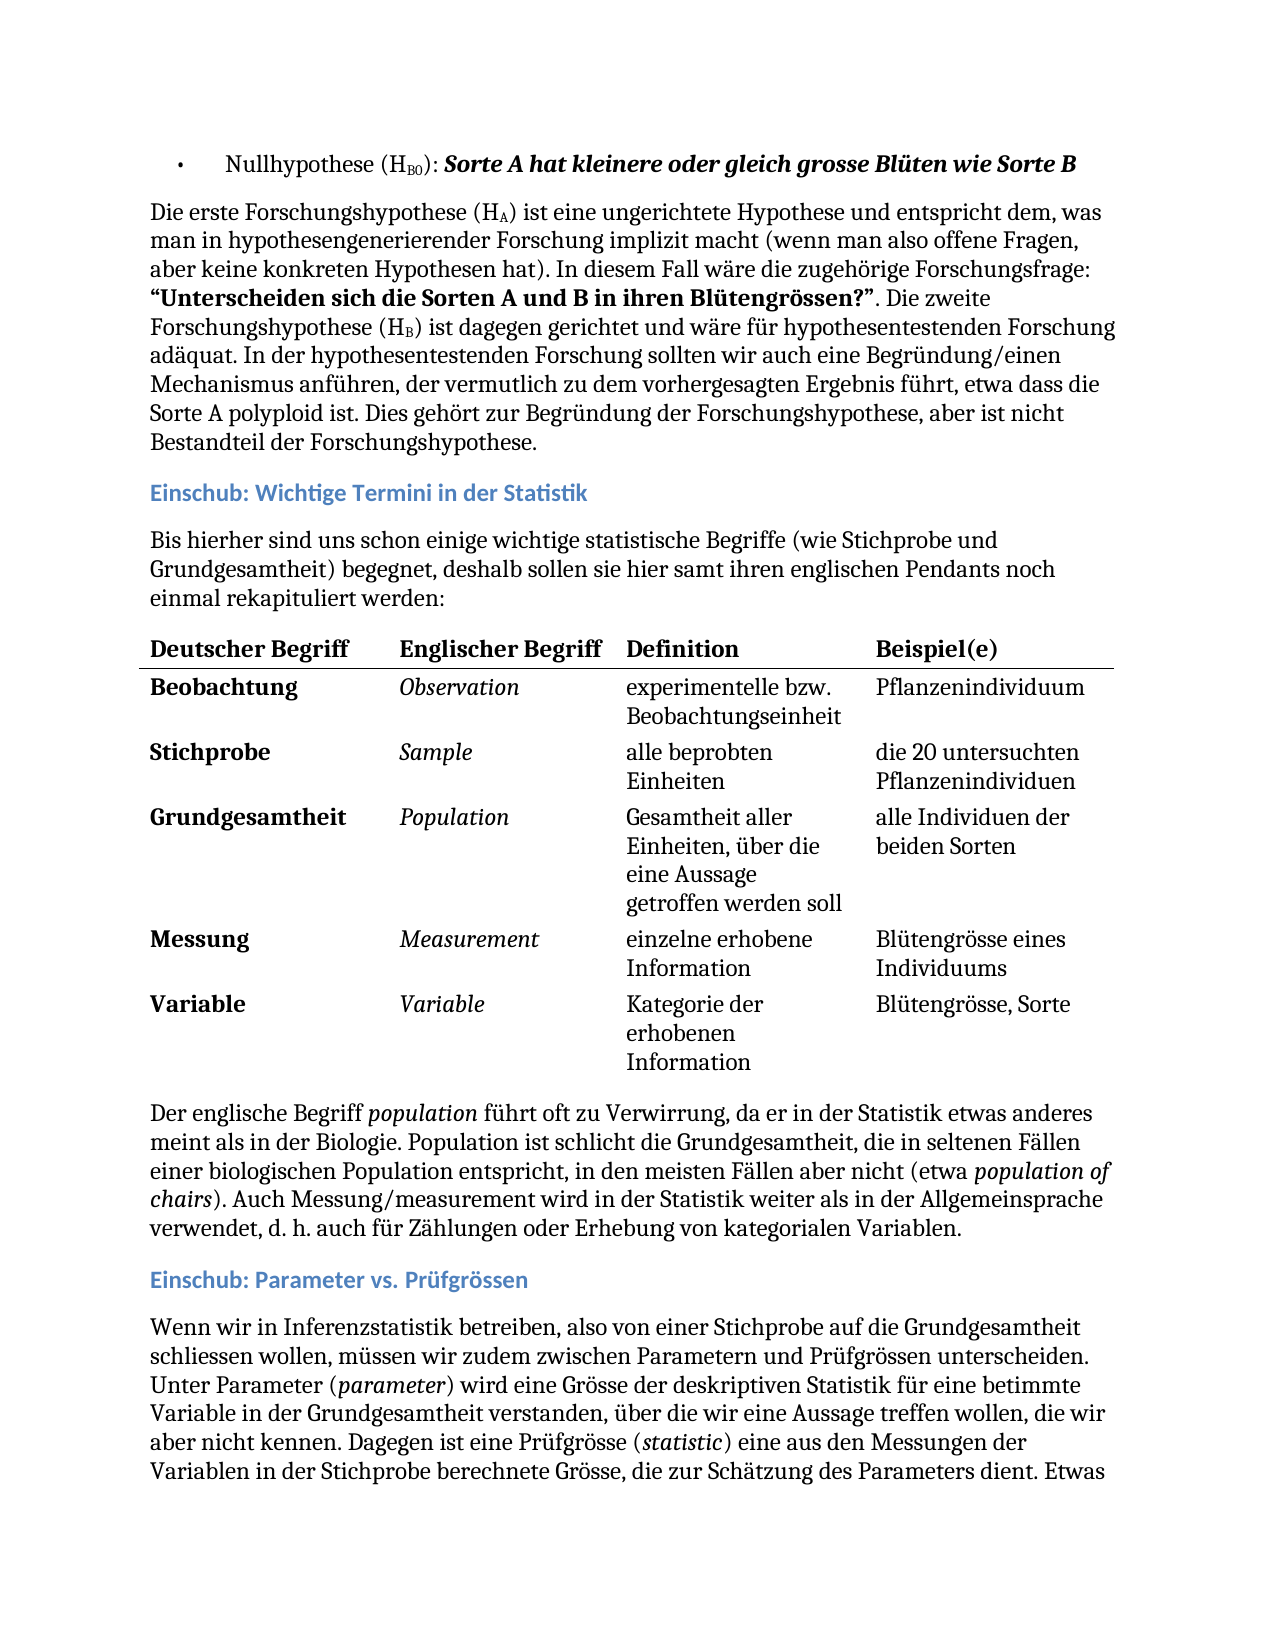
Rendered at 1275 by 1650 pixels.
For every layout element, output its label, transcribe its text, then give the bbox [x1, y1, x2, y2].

table_cell die 20 untersuchten Pflanzenindividuen [864, 734, 1114, 799]
table_cell Pflanzenindividuum [864, 669, 1114, 734]
table_header Englischer Begriff [388, 631, 615, 668]
table_header Beispiel(e) [864, 631, 1114, 668]
table_cell experimentelle bzw. Beobachtungseinheit [615, 669, 864, 734]
subtitle Einschub: Wichtige Termini in der Statistik [150, 477, 1125, 508]
table_cell Grundgesamtheit [139, 799, 388, 922]
table_header Definition [615, 631, 864, 668]
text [150, 1313, 1125, 1486]
table_cell Stichprobe [139, 734, 388, 799]
text Bis hierher sind uns schon einige wichtige statistische Begriffe (wie Stichprobe und Grundgesamtheit) begegnet, deshalb sollen sie hier samt ihren englischen Pendants noch einmal rekapituliert werden: [150, 526, 1125, 613]
text Die erste Forschungshypothese (HA) ist eine ungerichtete Hypothese und entspricht dem, was man in hypothesengenerierender Forschung implizit macht (wenn man also offene Fragen, aber keine konkreten Hypothesen hat). In diesem Fall wäre die zugehörige Forschungsfrage: “Unterscheiden sich die Sorten A und B in ihren Blütengrössen?”. Die zweite Forschungshypothese (HB) ist dagegen gerichtet und wäre für hypothesentestenden Forschung adäquat. In der hypothesentestenden Forschung sollten wir auch eine Begründung/einen Mechanismus anführen, der vermutlich zu dem vorhergesagten Ergebnis führt, etwa dass die Sorte A polyploid ist. Dies gehört zur Begründung der Forschungshypothese, aber ist nicht Bestandteil der Forschungshypothese. [150, 197, 1125, 456]
table_cell Blütengrösse eines Individuums [864, 922, 1114, 987]
subtitle Einschub: Parameter vs. Prüfgrössen [150, 1264, 1125, 1294]
list Nullhypothese (HB0): Sorte A hat kleinere oder gleich grosse Blüten wie Sorte B [175, 150, 1125, 179]
table_cell Population [388, 799, 615, 922]
text Der englische Begriff population führt oft zu Verwirrung, da er in der Statistik etwas anderes meint als in der Biologie. Population ist schlicht die Grundgesamtheit, die in seltenen Fällen einer biologischen Population entspricht, in den meisten Fällen aber nicht (etwa population of chairs). Auch Messung/measurement wird in der Statistik weiter als in der Allgemeinsprache verwendet, d. h. auch für Zählungen oder Erhebung von kategorialen Variablen. [150, 1099, 1125, 1243]
table_header Deutscher Begriff [139, 631, 388, 668]
table_cell Messung [139, 922, 388, 987]
table_cell Variable [139, 987, 388, 1080]
table_cell einzelne erhobene Information [615, 922, 864, 987]
table_cell Measurement [388, 922, 615, 987]
table_cell alle beprobten Einheiten [615, 734, 864, 799]
table_cell Gesamtheit aller Einheiten, über die eine Aussage getroffen werden soll [615, 799, 864, 922]
table_cell Blütengrösse, Sorte [864, 987, 1114, 1080]
table_cell alle Individuen der beiden Sorten [864, 799, 1114, 922]
table_cell Sample [388, 734, 615, 799]
table_cell Variable [388, 987, 615, 1080]
table_cell Beobachtung [139, 669, 388, 734]
table_cell Observation [388, 669, 615, 734]
table_cell Kategorie der erhobenen Information [615, 987, 864, 1080]
